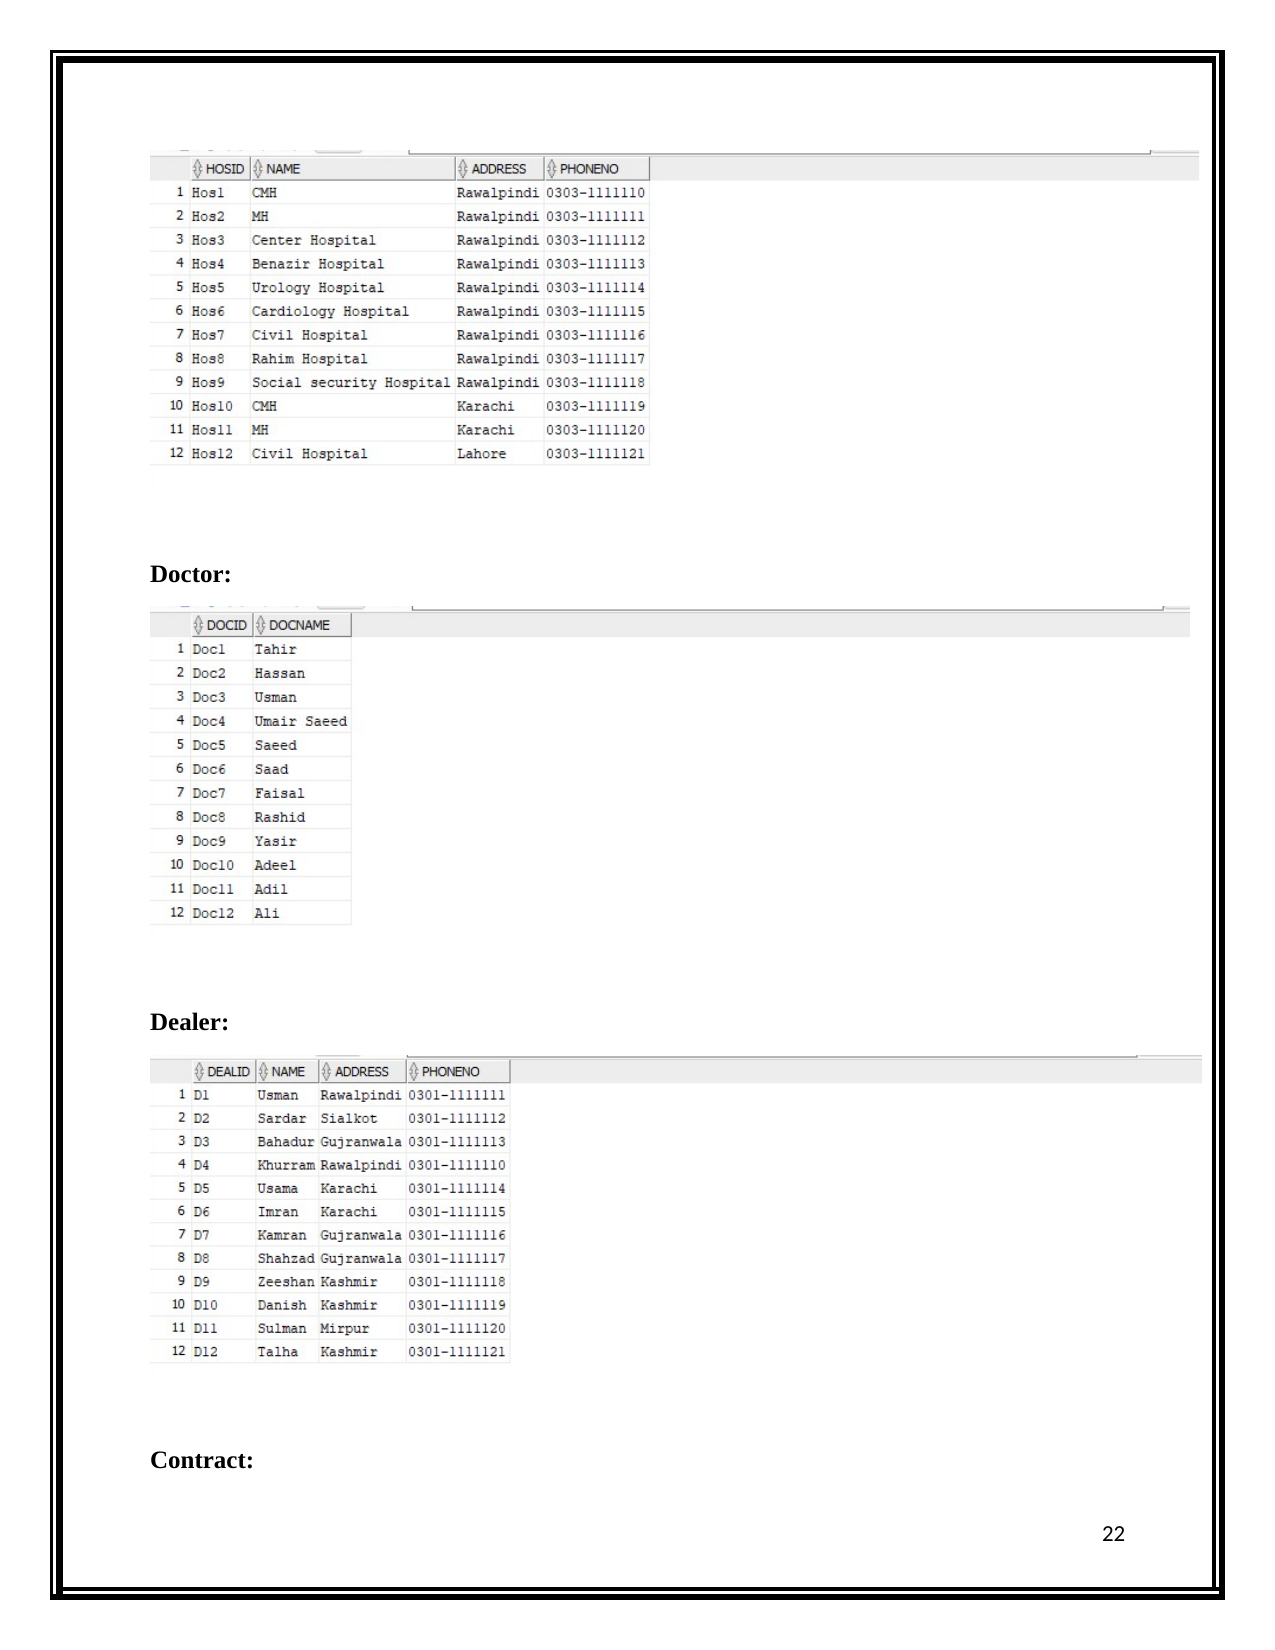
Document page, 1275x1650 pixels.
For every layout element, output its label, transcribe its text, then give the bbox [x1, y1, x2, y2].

text Contract: [150, 1445, 1125, 1474]
text Doctor: [150, 559, 1125, 587]
text Dealer: [150, 1007, 1125, 1036]
picture [150, 150, 1200, 493]
picture [150, 1055, 1203, 1379]
picture [150, 606, 1190, 941]
